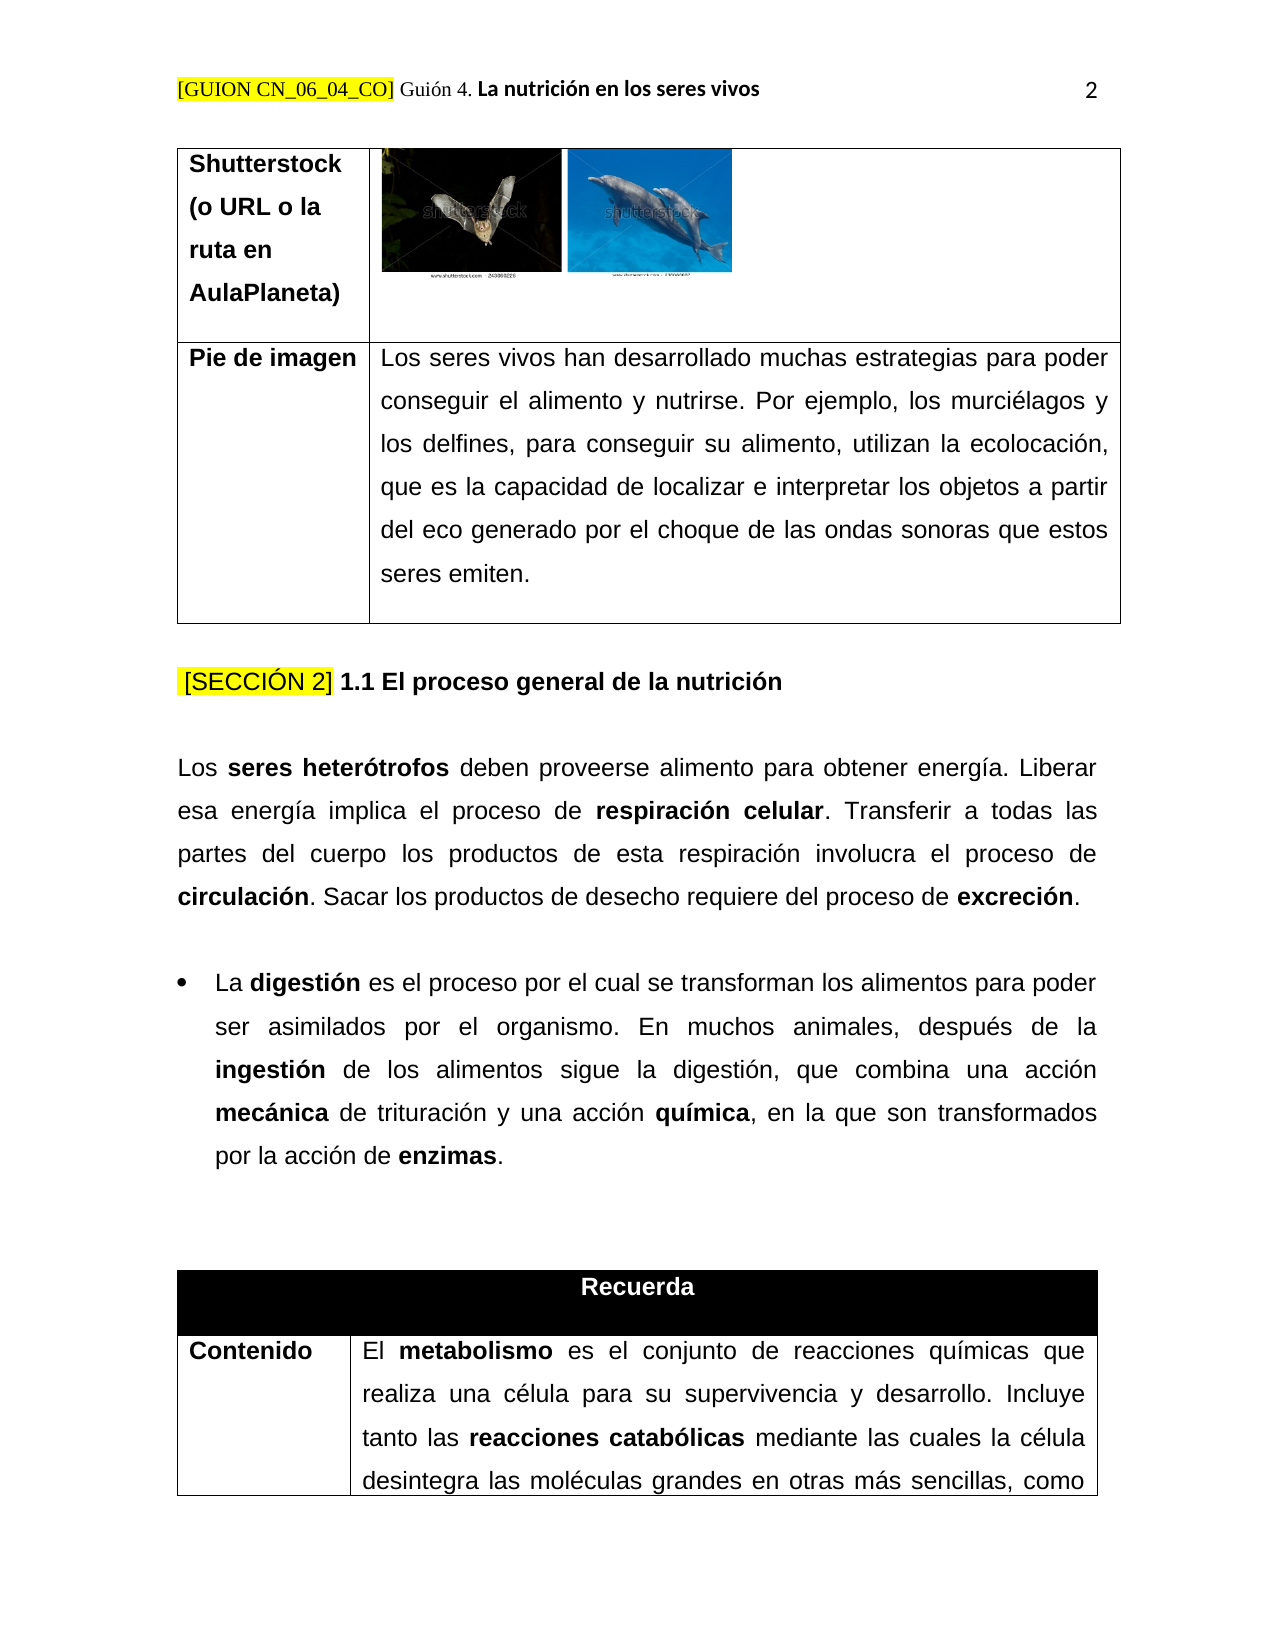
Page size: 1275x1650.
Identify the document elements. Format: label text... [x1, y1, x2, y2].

table_cell Los seres vivos han desarrollado muchas estrategias para poder conseguir el alimento y nutrirse. Por ejemplo, los murciélagos y los delfines, para conseguir su alimento, utilizan la ecolocación, que es la capacidad de localizar e interpretar los objetos a partir del eco generado por el choque de las ondas sonoras que estos seres emiten. [370, 343, 1120, 622]
table_header Recuerda [178, 1271, 1097, 1335]
text [SECCIÓN 2] 1.1 El proceso general de la nutrición [333, 667, 1098, 695]
picture [380, 148, 562, 277]
table_cell Contenido [178, 1336, 350, 1494]
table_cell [370, 149, 1120, 342]
table_cell Pie de imagen [178, 343, 369, 622]
picture [566, 149, 732, 275]
text Los seres heterótrofos deben proveerse alimento para obtener energía. Liberar esa energía implica el proceso de respiración celular. Transferir a todas las partes del cuerpo los productos de esta respiración involucra el proceso de circulación. Sacar los productos de desecho requiere del proceso de excreción. [177, 753, 1098, 911]
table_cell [351, 1336, 1097, 1494]
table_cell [178, 149, 369, 342]
list La digestión es el proceso por el cual se transforman los alimentos para poder ser asimilados por el organismo. En muchos animales, después de la ingestión de los alimentos sigue la digestión, que combina una acción mecánica de trituración y una acción química, en la que son transformados por la acción de enzimas. [177, 968, 1098, 1170]
